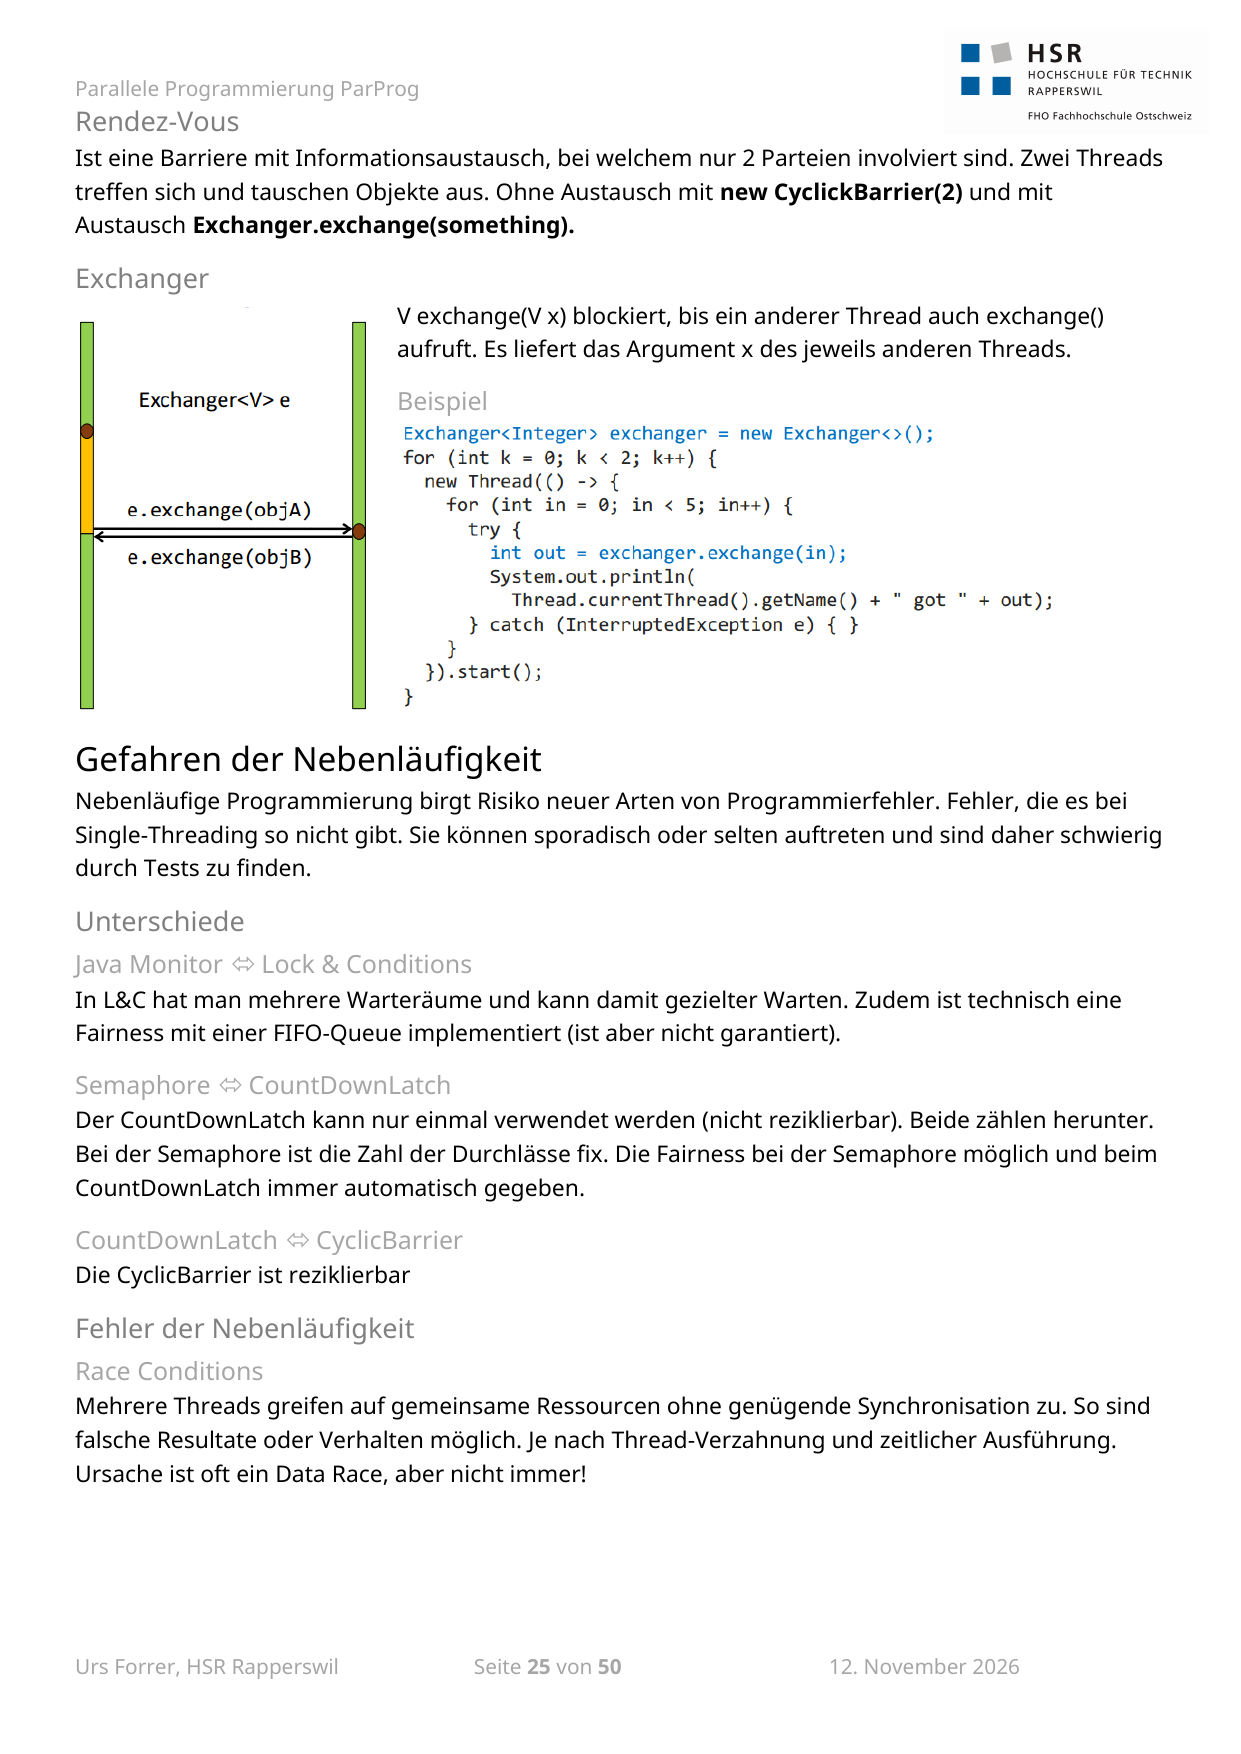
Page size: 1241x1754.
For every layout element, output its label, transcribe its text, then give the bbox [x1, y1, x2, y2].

text Nebenläufige Programmierung birgt Risiko neuer Arten von Programmierfehler. Fehler, die es bei Single-Threading so nicht gibt. Sie können sporadisch oder selten auftreten und sind daher schwierig durch Tests zu finden. [75, 785, 1165, 884]
picture [396, 420, 1079, 709]
text Ist eine Barriere mit Informationsaustausch, bei welchem nur 2 Parteien involviert sind. Zwei Threads treffen sich und tauschen Objekte aus. Ohne Austausch mit new CyclickBarrier(2) und mit Austausch Exchanger.exchange(something). [75, 142, 1165, 241]
subtitle Exchanger [75, 260, 1165, 297]
subtitle Fehler der Nebenläufigkeit [75, 1309, 1165, 1346]
subtitle Gefahren der Nebenläufigkeit [75, 736, 1165, 781]
text In L&C hat man mehrere Warteräume und kann damit gezielter Warten. Zudem ist technisch eine Fairness mit einer FIFO-Queue implementiert (ist aber nicht garantiert). [75, 983, 1165, 1048]
picture [68, 307, 379, 724]
text V exchange(V x) blockiert, bis ein anderer Thread auch exchange() aufruft. Es liefert das Argument x des jeweils anderen Threads. [75, 300, 1165, 365]
subtitle Race Conditions [75, 1353, 1165, 1388]
subtitle Unterschiede [75, 903, 1165, 940]
picture [943, 29, 1210, 134]
subtitle CountDownLatch CyclicBarrier [75, 1222, 1165, 1256]
text Der CountDownLatch kann nur einmal verwendet werden (nicht reziklierbar). Beide zählen herunter. Bei der Semaphore ist die Zahl der Durchlässe fix. Die Fairness bei der Semaphore möglich und beim CountDownLatch immer automatisch gegeben. [75, 1104, 1165, 1203]
subtitle Rendez-Vous [75, 102, 1165, 139]
text Mehrere Threads greifen auf gemeinsame Ressourcen ohne genügende Synchronisation zu. So sind falsche Resultate oder Verhalten möglich. Je nach Thread-Verzahnung und zeitlicher Ausführung. Ursache ist oft ein Data Race, aber nicht immer! [75, 1390, 1165, 1489]
subtitle Beispiel [379, 384, 1165, 418]
subtitle Semaphore CountDownLatch [75, 1068, 1165, 1102]
text Die CyclicBarrier ist reziklierbar [75, 1259, 1165, 1290]
subtitle Java Monitor Lock & Conditions [75, 947, 1165, 981]
